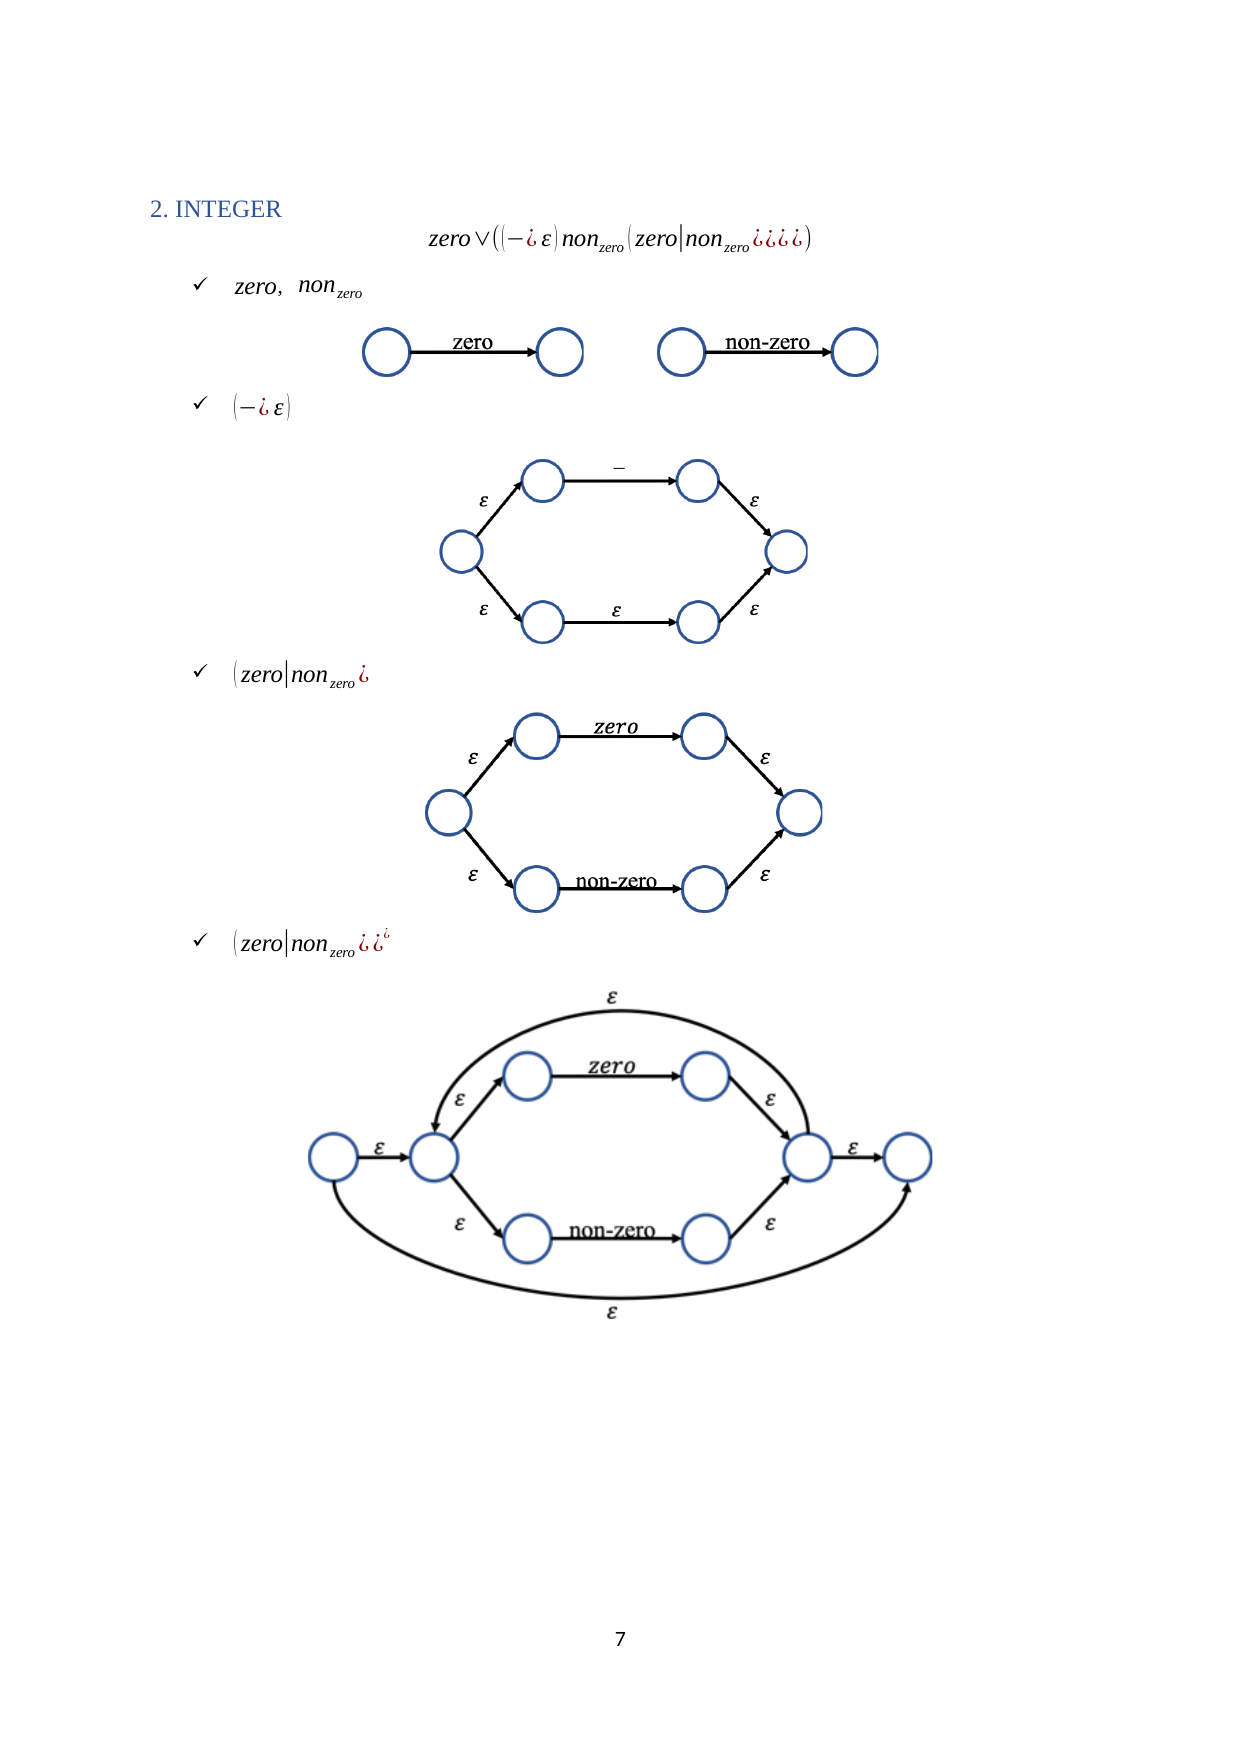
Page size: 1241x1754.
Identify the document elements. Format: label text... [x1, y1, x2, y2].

picture [417, 706, 823, 913]
picture [307, 975, 933, 1330]
subtitle 2. INTEGER [150, 194, 1090, 223]
list , [192, 271, 1090, 302]
picture [656, 317, 879, 377]
picture [361, 317, 584, 377]
picture [432, 437, 808, 644]
